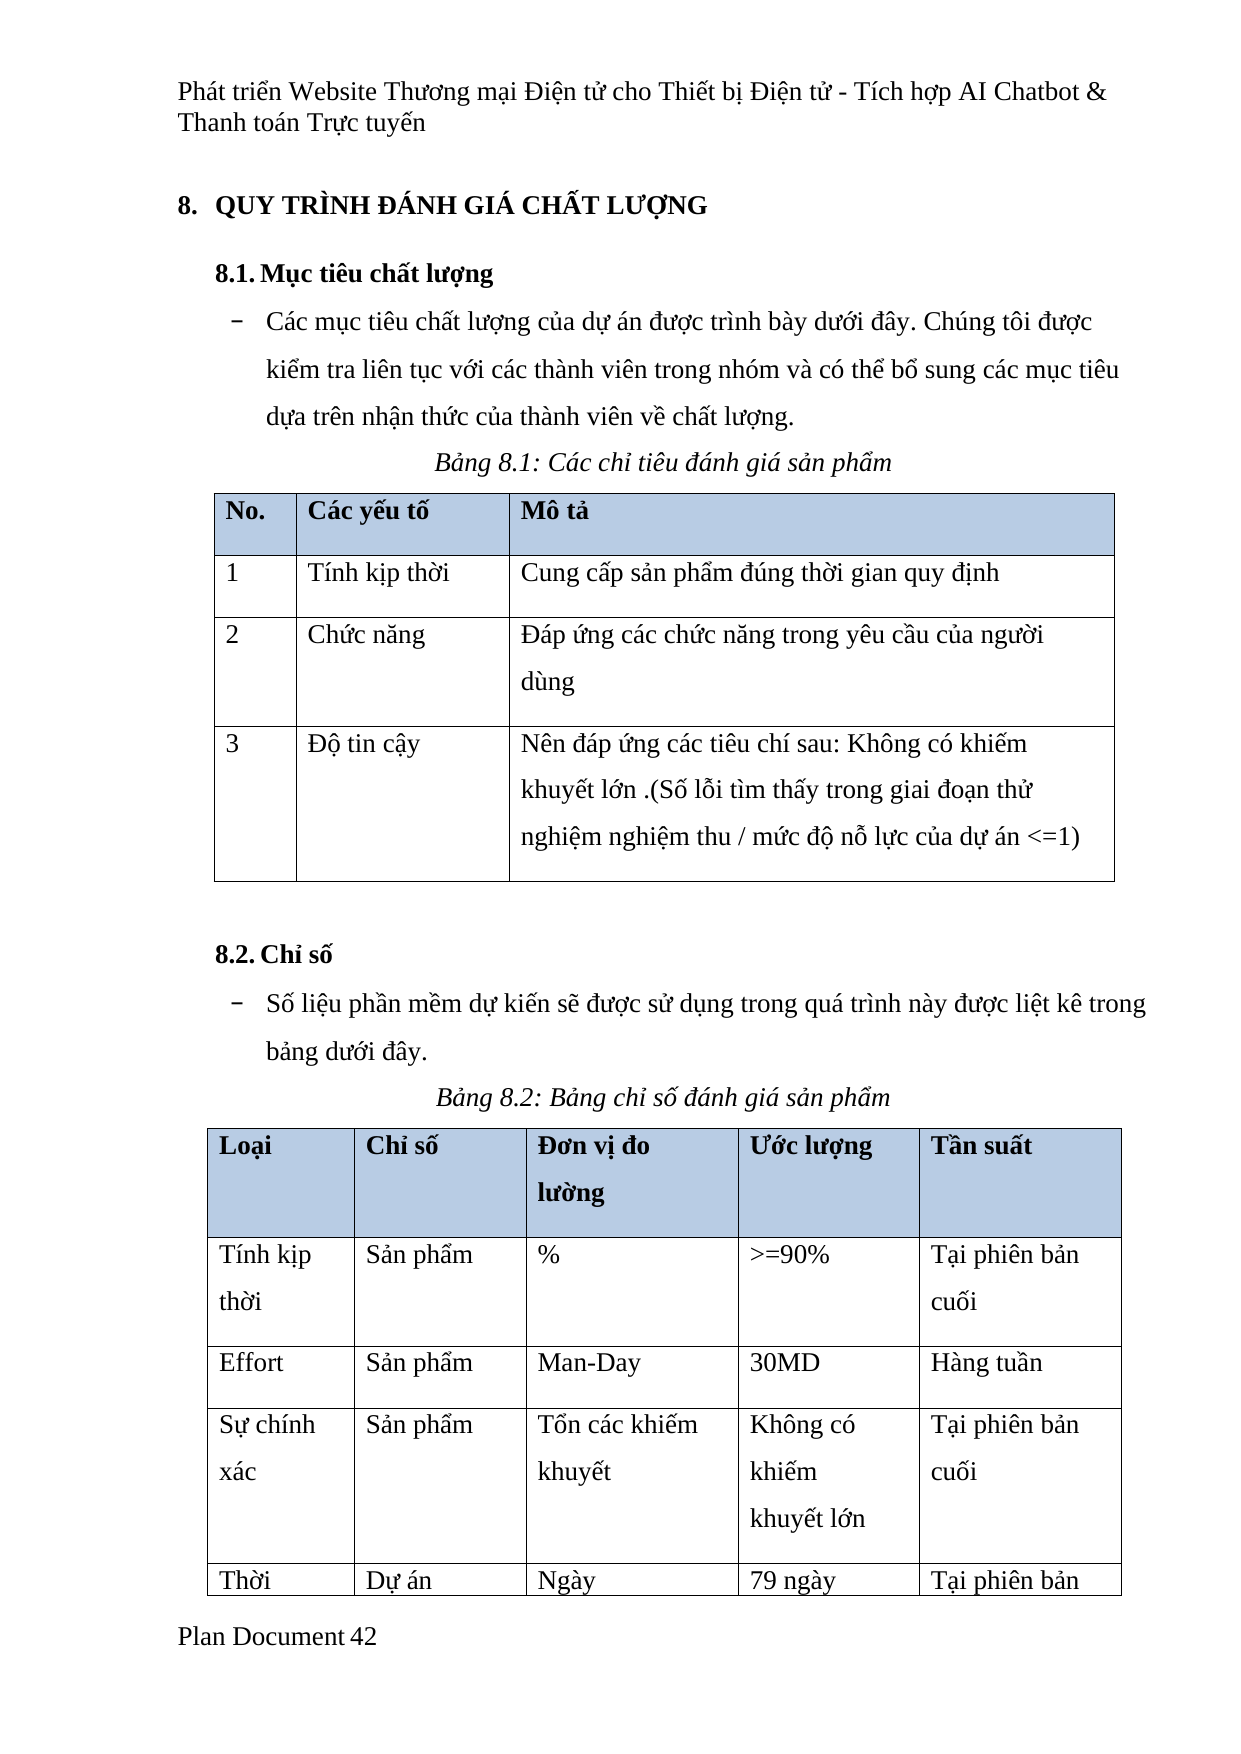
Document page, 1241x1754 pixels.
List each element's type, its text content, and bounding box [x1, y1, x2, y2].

table_cell 30MD [739, 1347, 919, 1407]
table_cell Không có khiếm khuyết lớn [739, 1409, 919, 1563]
text Bảng 8.1: Các chỉ tiêu đánh giá sản phẩm [177, 446, 1152, 478]
table_cell Sản phẩm [355, 1238, 526, 1346]
table_header Ước lượng [739, 1129, 919, 1237]
table_cell Độ tin cậy [297, 727, 509, 881]
subtitle QUY TRÌNH ĐÁNH GIÁ CHẤT LƯỢNG [177, 189, 1152, 221]
list Số liệu phần mềm dự kiến sẽ được sử dụng trong quá trình này được liệt kê trong bảng dưới đây. [228, 985, 1152, 1066]
table_cell Ngày [527, 1564, 738, 1595]
table_cell Dự án [355, 1564, 526, 1595]
table_cell Chức năng [297, 618, 509, 726]
table_header Loại [208, 1129, 354, 1237]
table_cell % [527, 1238, 738, 1346]
table_cell 2 [215, 618, 296, 726]
table_cell Tại phiên bản cuối [920, 1564, 1121, 1595]
table_cell 1 [215, 556, 296, 617]
table_cell Tính kịp thời [208, 1238, 354, 1346]
table_cell Tại phiên bản cuối [920, 1238, 1121, 1346]
table_cell >=90% [739, 1238, 919, 1346]
table_cell 3 [215, 727, 296, 881]
table_cell Sự chính xác [208, 1409, 354, 1563]
table_cell Tổn các khiếm khuyết [527, 1409, 738, 1563]
table_cell Nên đáp ứng các tiêu chí sau: Không có khiếm khuyết lớn .(Số lỗi tìm thấy trong giai đoạn thử nghiệm nghiệm thu / mức độ nỗ lực của dự án <=1) [510, 727, 1114, 881]
subtitle Mục tiêu chất lượng [215, 257, 1152, 288]
table_header Đơn vị đo lường [527, 1129, 738, 1237]
table_cell Hàng tuần [920, 1347, 1121, 1407]
table_header Các yếu tố [297, 494, 509, 555]
table_cell Đáp ứng các chức năng trong yêu cầu của người dùng [510, 618, 1114, 726]
table_cell Cung cấp sản phẩm đúng thời gian quy định [510, 556, 1114, 617]
table_cell Tại phiên bản cuối [920, 1409, 1121, 1563]
subtitle Chỉ số [215, 939, 1152, 970]
text Bảng 8.2: Bảng chỉ số đánh giá sản phẩm [177, 1082, 1152, 1113]
table_header Chỉ số [355, 1129, 526, 1237]
table_cell Sản phẩm [355, 1347, 526, 1407]
table_cell 79 ngày [739, 1564, 919, 1595]
table_header No. [215, 494, 296, 555]
table_cell Man-Day [527, 1347, 738, 1407]
table_cell Thời gian đã qua [208, 1564, 354, 1595]
table_header Tần suất [920, 1129, 1121, 1237]
list Các mục tiêu chất lượng của dự án được trình bày dưới đây. Chúng tôi được kiểm tra liên tục với các thành viên trong nhóm và có thể bổ sung các mục tiêu dựa trên nhận thức của thành viên về chất lượng. [228, 303, 1152, 431]
table_cell Tính kịp thời [297, 556, 509, 617]
table_header Mô tả [510, 494, 1114, 555]
table_cell Effort [208, 1347, 354, 1407]
table_cell Sản phẩm [355, 1409, 526, 1563]
